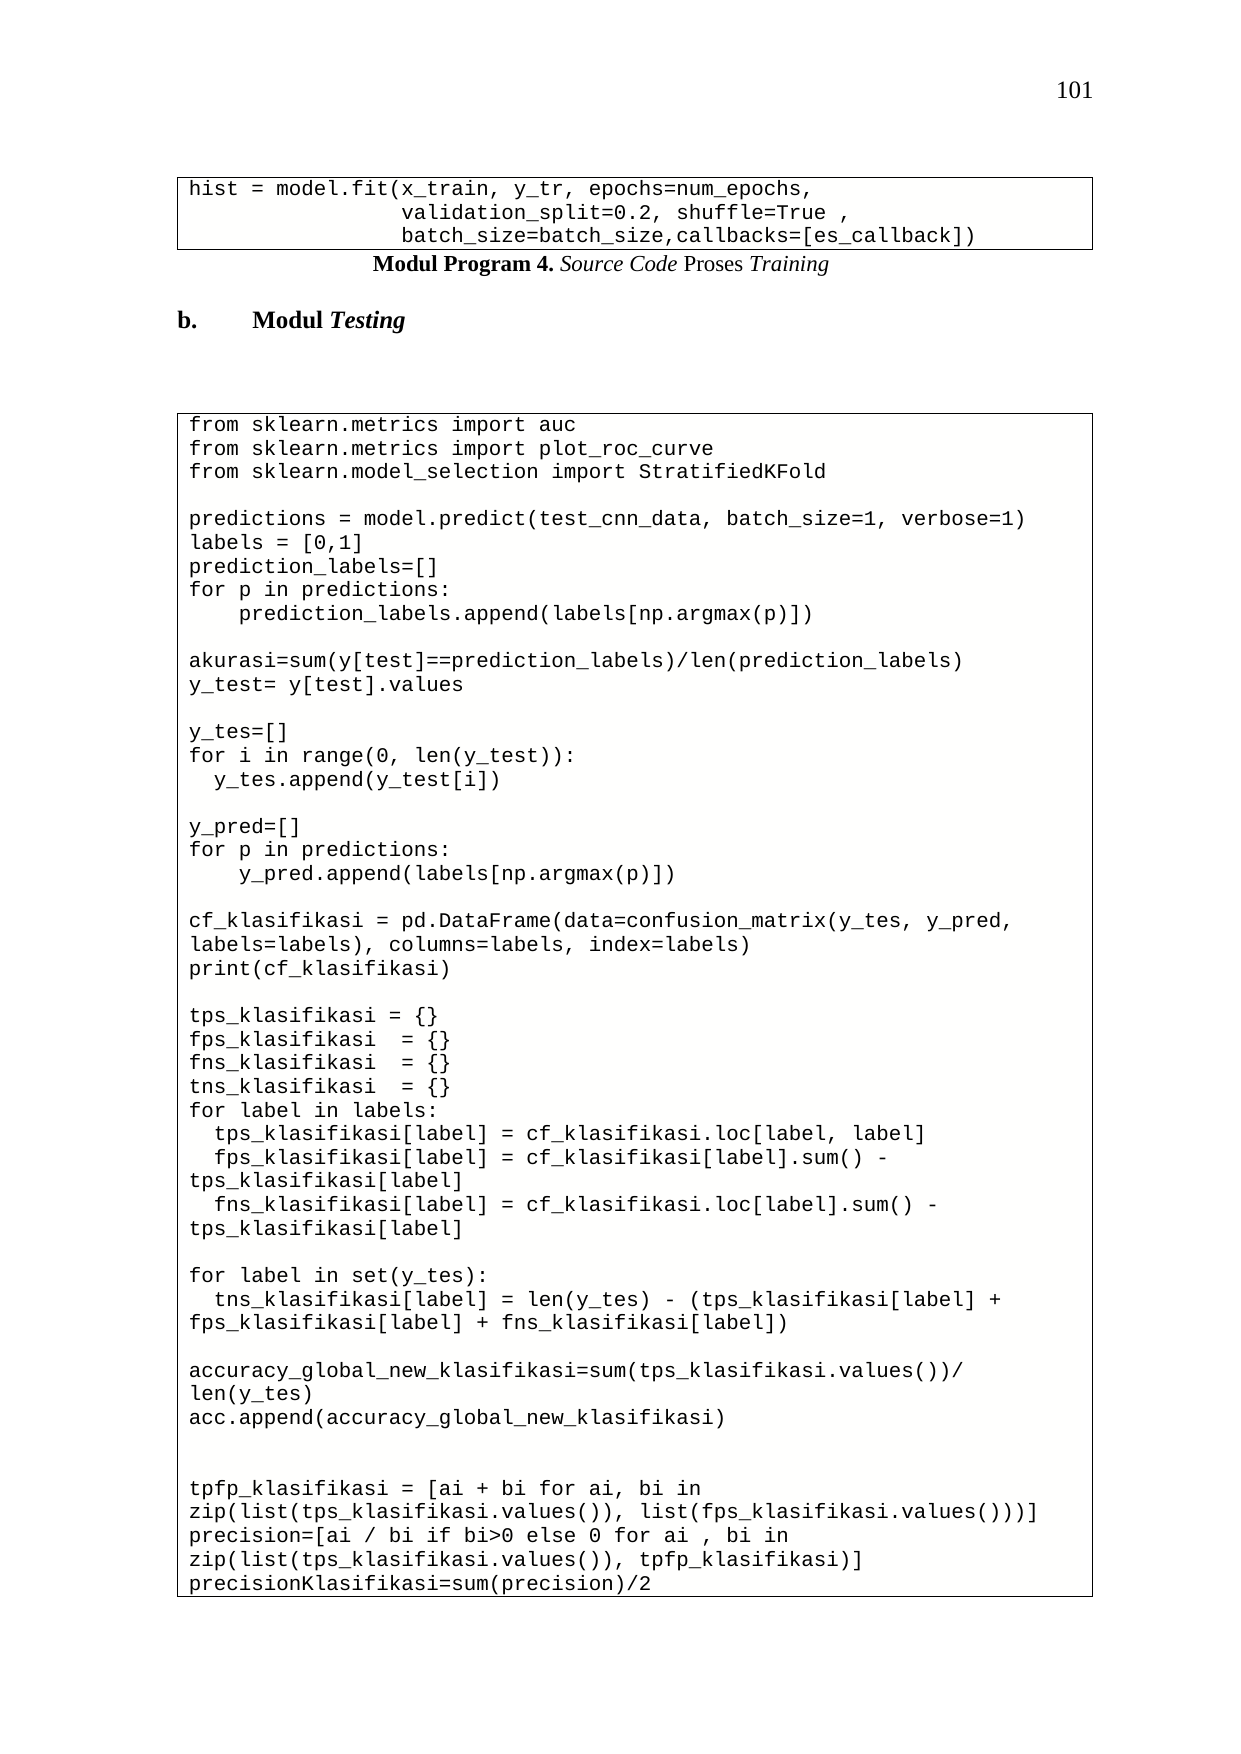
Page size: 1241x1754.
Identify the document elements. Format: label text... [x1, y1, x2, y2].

text Modul Program 4. Source Code Proses Training [177, 250, 1093, 276]
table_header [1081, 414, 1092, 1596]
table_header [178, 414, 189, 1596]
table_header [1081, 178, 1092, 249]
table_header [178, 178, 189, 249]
text b. Modul Testing [177, 305, 1093, 334]
